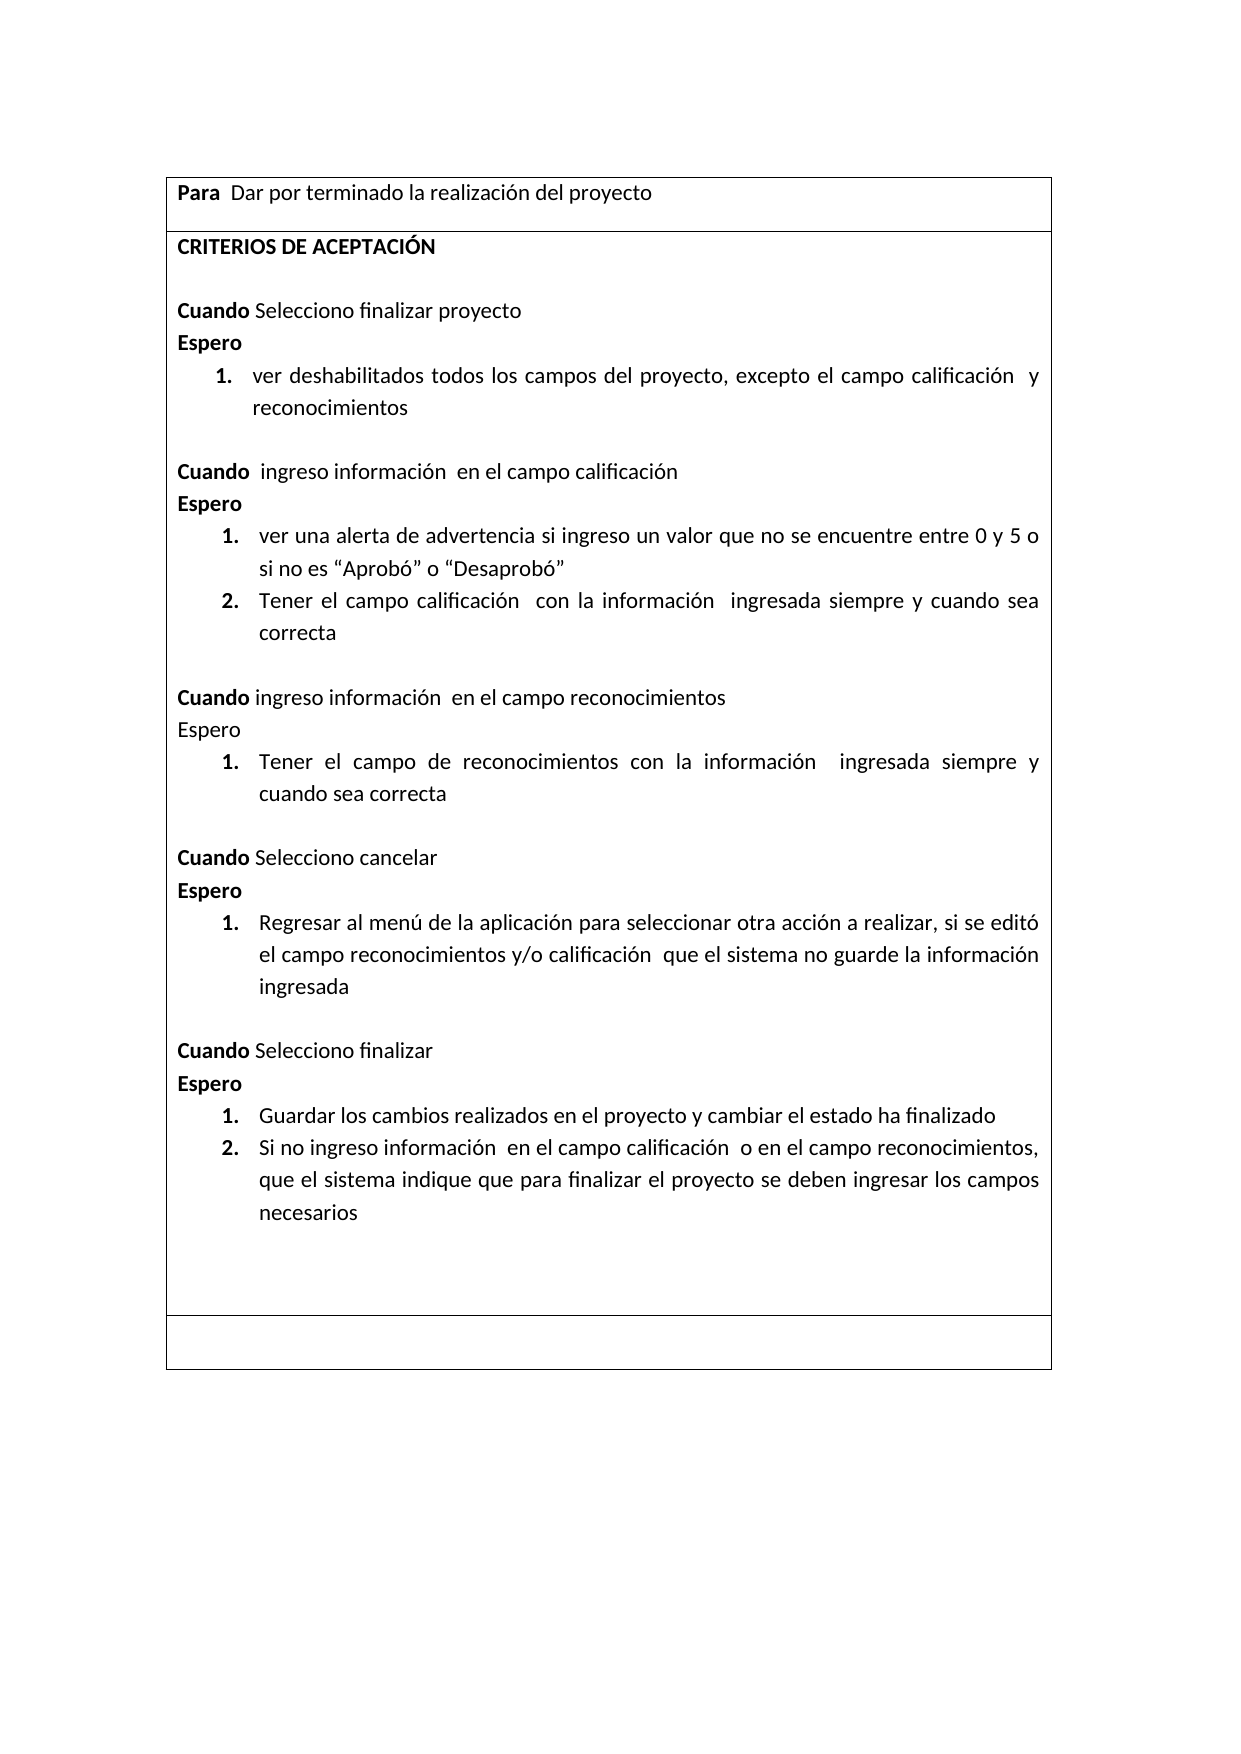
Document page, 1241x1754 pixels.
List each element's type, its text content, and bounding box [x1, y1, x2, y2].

table_cell CRITERIOS DE ACEPTACIÓN Cuando Selecciono finalizar proyecto Espero ver deshabilitados todos los campos del proyecto, excepto el campo calificación y reconocimientos Cuando ingreso información en el campo calificación Espero ver una alerta de advertencia si ingreso un valor que no se encuentre entre 0 y 5 o si no es “Aprobó” o “Desaprobó” Tener el campo calificación con la información ingresada siempre y cuando sea correcta Cuando ingreso información en el campo reconocimientos Espero Tener el campo de reconocimientos con la información ingresada siempre y cuando sea correcta Cuando Selecciono cancelar Espero Regresar al menú de la aplicación para seleccionar otra acción a realizar, si se editó el campo reconocimientos y/o calificación que el sistema no guarde la información ingresada Cuando Selecciono finalizar Espero Guardar los cambios realizados en el proyecto y cambiar el estado ha finalizado Si no ingreso información en el campo calificación o en el campo reconocimientos, que el sistema indique que para finalizar el proyecto se deben ingresar los campos necesarios [167, 232, 1051, 1315]
table_cell [167, 1316, 1051, 1368]
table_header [167, 178, 1051, 231]
